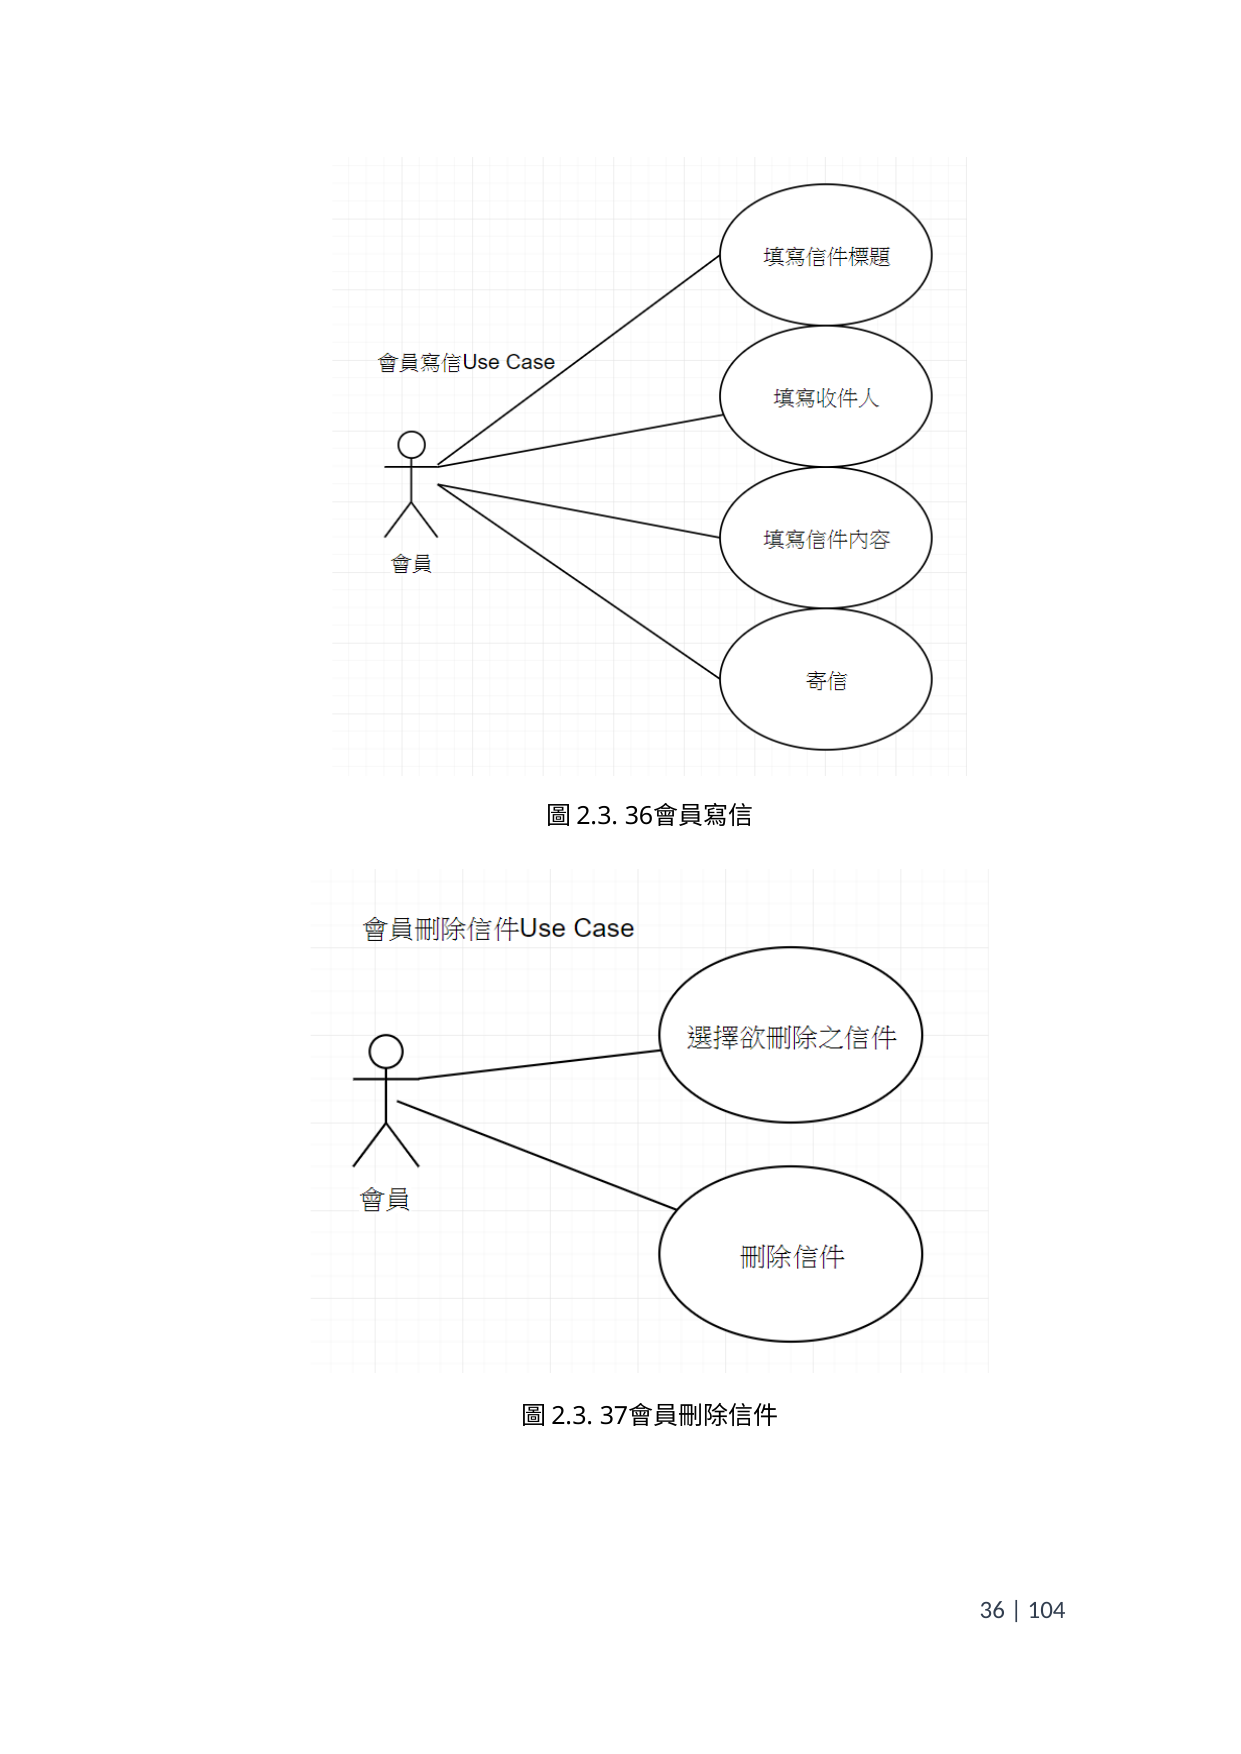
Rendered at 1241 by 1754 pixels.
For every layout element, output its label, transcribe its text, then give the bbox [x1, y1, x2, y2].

picture [332, 157, 967, 776]
picture [310, 869, 989, 1373]
text 圖2.3. 36會員寫信 [207, 794, 1092, 832]
text 圖2.3. 37會員刪除信件 [207, 1394, 1092, 1432]
